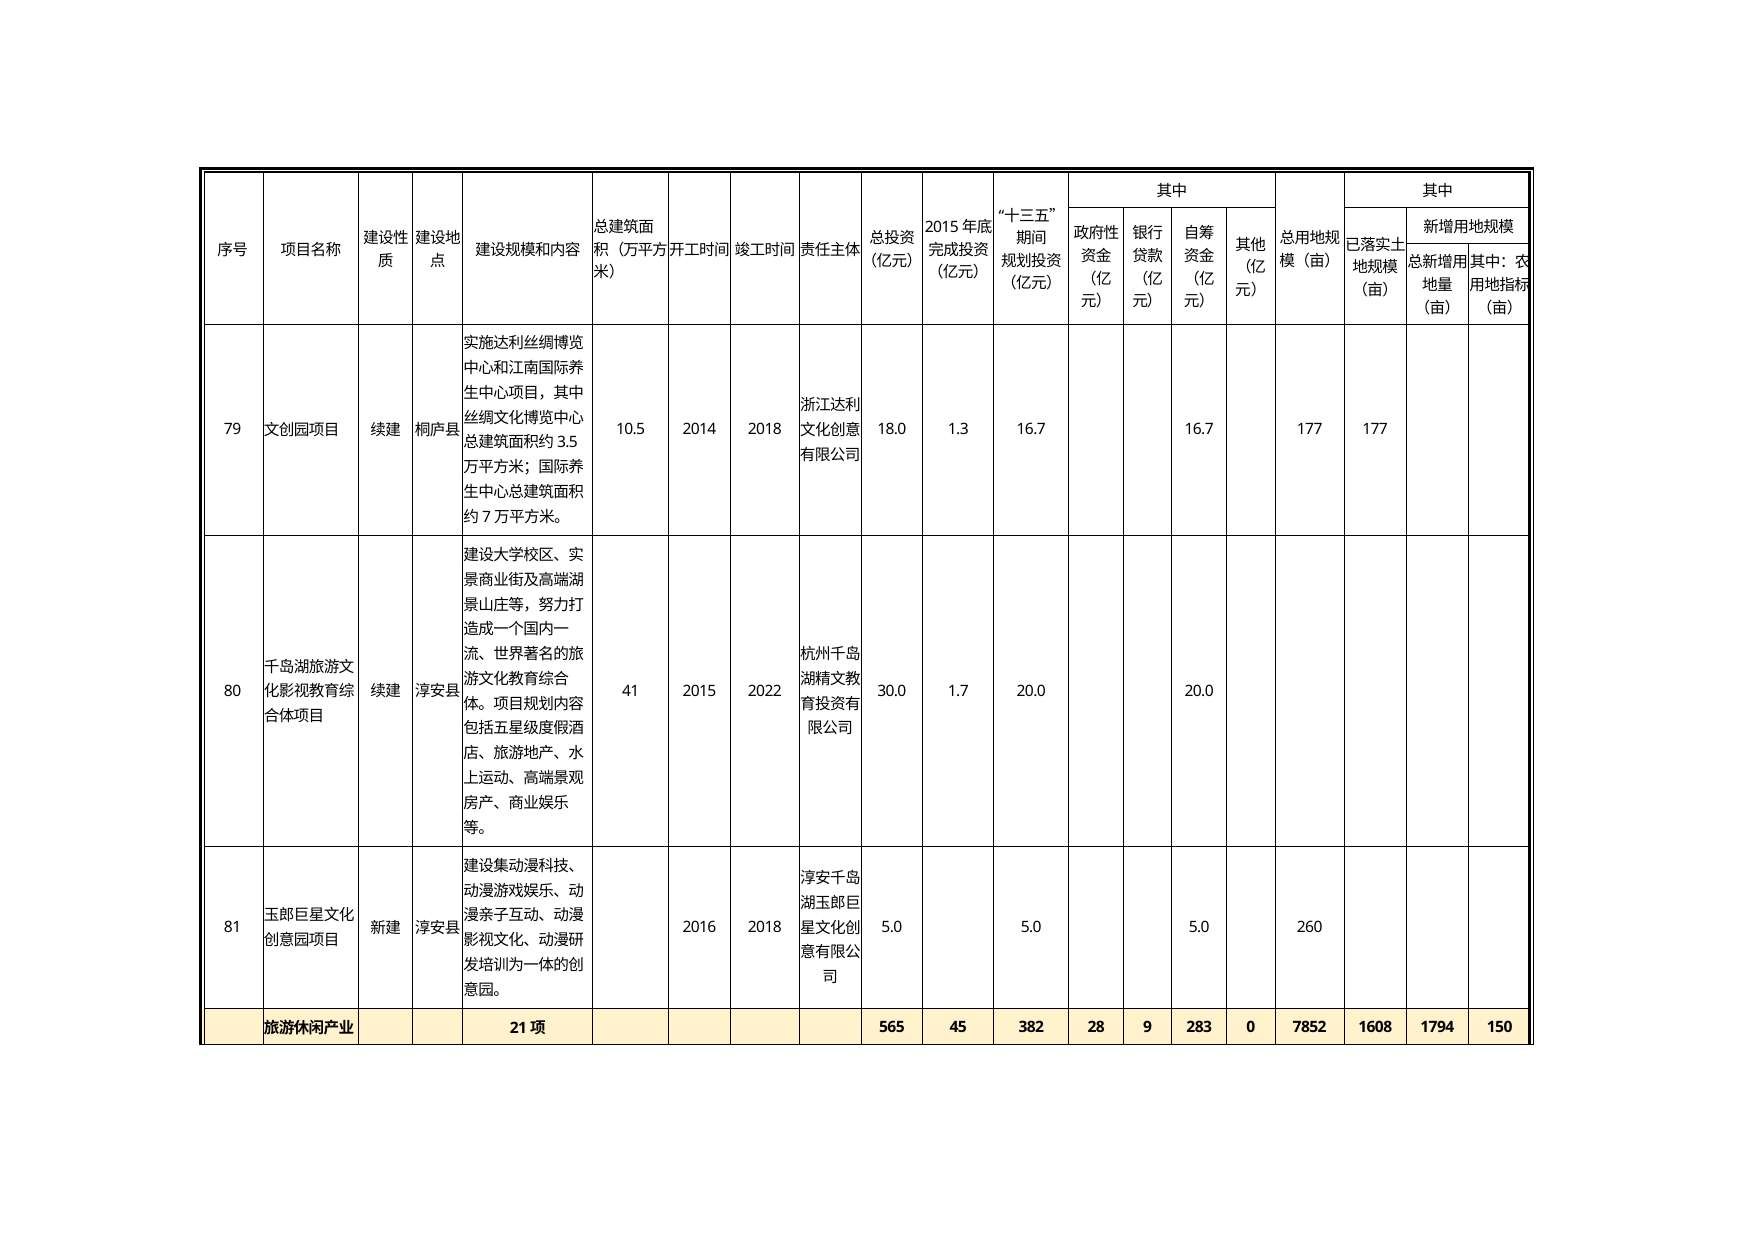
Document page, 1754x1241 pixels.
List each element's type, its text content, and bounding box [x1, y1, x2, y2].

table_cell [593, 1009, 668, 1044]
table_cell [359, 1009, 412, 1044]
table_cell [923, 847, 993, 1008]
table_cell 2014 [669, 325, 730, 535]
table_cell [1345, 536, 1406, 846]
table_cell [1124, 325, 1171, 535]
table_cell 1.7 [923, 536, 993, 846]
table_cell [205, 1009, 263, 1044]
table_cell [1469, 847, 1528, 1008]
table_cell 1.3 [923, 325, 993, 535]
table_cell 自筹 资金 （亿元） [1172, 208, 1226, 323]
table_cell [1469, 325, 1528, 535]
table_cell 177 [1276, 325, 1344, 535]
table_cell 续建 [359, 536, 412, 846]
table_header 开工时间 [669, 173, 730, 323]
table_cell [593, 847, 668, 1008]
table_header “十三五”期间 规划投资 （亿元） [994, 173, 1068, 323]
table_cell [1124, 847, 1171, 1008]
table_cell [1069, 536, 1123, 846]
table_cell 80 [205, 536, 263, 846]
table_header 责任主体 [800, 173, 861, 323]
table_cell 0 [1227, 1009, 1275, 1044]
table_cell 杭州千岛湖精文教育投资有限公司 [800, 536, 861, 846]
table_cell [1276, 536, 1344, 846]
table_cell 2022 [731, 536, 799, 846]
table_cell 桐庐县 [413, 325, 462, 535]
table_header 总用地规模（亩） [1276, 173, 1344, 323]
table_cell 1794 [1407, 1009, 1468, 1044]
table_cell 16.7 [1172, 325, 1226, 535]
table_cell 文创园项目 [264, 325, 358, 535]
table_cell 旅游休闲产业 [264, 1009, 358, 1044]
table_cell 20.0 [1172, 536, 1226, 846]
table_cell 总新增用地量 （亩） [1407, 244, 1468, 323]
table_cell [1069, 325, 1123, 535]
table_cell 建设集动漫科技、动漫游戏娱乐、动漫亲子互动、动漫影视文化、动漫研发培训为一体的创意园。 [463, 847, 592, 1008]
table_cell 177 [1345, 325, 1406, 535]
table_cell 18.0 [862, 325, 922, 535]
table_cell 其中：农用地指标 （亩） [1469, 244, 1528, 323]
table_header 其中 [1069, 173, 1275, 207]
table_cell 玉郎巨星文化创意园项目 [264, 847, 358, 1008]
table_cell 淳安县 [413, 536, 462, 846]
table_cell 565 [862, 1009, 922, 1044]
table_cell 其他 （亿元） [1227, 208, 1275, 323]
table_cell 建设大学校区、实景商业街及高端湖景山庄等，努力打造成一个国内一流、世界著名的旅游文化教育综合体。项目规划内容包括五星级度假酒店、旅游地产、水上运动、高端景观房产、商业娱乐等。 [463, 536, 592, 846]
table_cell 银行 贷款 （亿元） [1124, 208, 1171, 323]
table_cell [413, 1009, 462, 1044]
table_cell 2016 [669, 847, 730, 1008]
table_cell [1345, 847, 1406, 1008]
table_cell 382 [994, 1009, 1068, 1044]
table_cell 41 [593, 536, 668, 846]
table_cell 9 [1124, 1009, 1171, 1044]
table_cell [1069, 847, 1123, 1008]
table_cell 5.0 [994, 847, 1068, 1008]
table_cell [1407, 536, 1468, 846]
table_cell 5.0 [1172, 847, 1226, 1008]
table_header 竣工时间 [731, 173, 799, 323]
table_cell [1407, 325, 1468, 535]
table_cell 260 [1276, 847, 1344, 1008]
table_cell 5.0 [862, 847, 922, 1008]
table_cell 续建 [359, 325, 412, 535]
table_cell 千岛湖旅游文化影视教育综合体项目 [264, 536, 358, 846]
table_cell 16.7 [994, 325, 1068, 535]
table_cell [1227, 325, 1275, 535]
table_cell 81 [205, 847, 263, 1008]
table_header 建设地点 [413, 173, 462, 323]
table_cell 已落实土地规模 （亩） [1345, 208, 1406, 323]
table_cell 28 [1069, 1009, 1123, 1044]
table_cell 淳安千岛湖玉郎巨星文化创意有限公司 [800, 847, 861, 1008]
table_cell 45 [923, 1009, 993, 1044]
table_cell 10.5 [593, 325, 668, 535]
table_cell [1227, 536, 1275, 846]
table_cell 浙江达利文化创意有限公司 [800, 325, 861, 535]
table_header 序号 [205, 173, 263, 323]
table_cell 2018 [731, 847, 799, 1008]
table_header 建设性质 [359, 173, 412, 323]
table_header 其中 [1345, 173, 1528, 207]
table_cell 新建 [359, 847, 412, 1008]
table_cell 政府性资金 （亿元） [1069, 208, 1123, 323]
table_cell [1407, 847, 1468, 1008]
table_cell 淳安县 [413, 847, 462, 1008]
table_cell [1227, 847, 1275, 1008]
table_cell [669, 1009, 730, 1044]
table_header 项目名称 [264, 173, 358, 323]
table_cell 150 [1469, 1009, 1528, 1044]
table_cell 79 [205, 325, 263, 535]
table_cell [731, 1009, 799, 1044]
table_cell [1469, 536, 1528, 846]
table_cell 7852 [1276, 1009, 1344, 1044]
table_cell [800, 1009, 861, 1044]
table_cell 20.0 [994, 536, 1068, 846]
table_cell 2018 [731, 325, 799, 535]
table_cell 283 [1172, 1009, 1226, 1044]
table_cell 30.0 [862, 536, 922, 846]
table_cell 新增用地规模 [1407, 208, 1528, 243]
table_header 2015年底完成投资（亿元） [923, 173, 993, 323]
table_cell 21项 [463, 1009, 592, 1044]
table_cell 2015 [669, 536, 730, 846]
table_cell 实施达利丝绸博览中心和江南国际养生中心项目，其中丝绸文化博览中心总建筑面积约3.5万平方米；国际养生中心总建筑面积约7万平方米。 [463, 325, 592, 535]
table_cell 1608 [1345, 1009, 1406, 1044]
table_header 总建筑面积（万平方米） [593, 173, 668, 323]
table_header 建设规模和内容 [463, 173, 592, 323]
table_cell [1124, 536, 1171, 846]
table_header 总投资（亿元） [862, 173, 922, 323]
